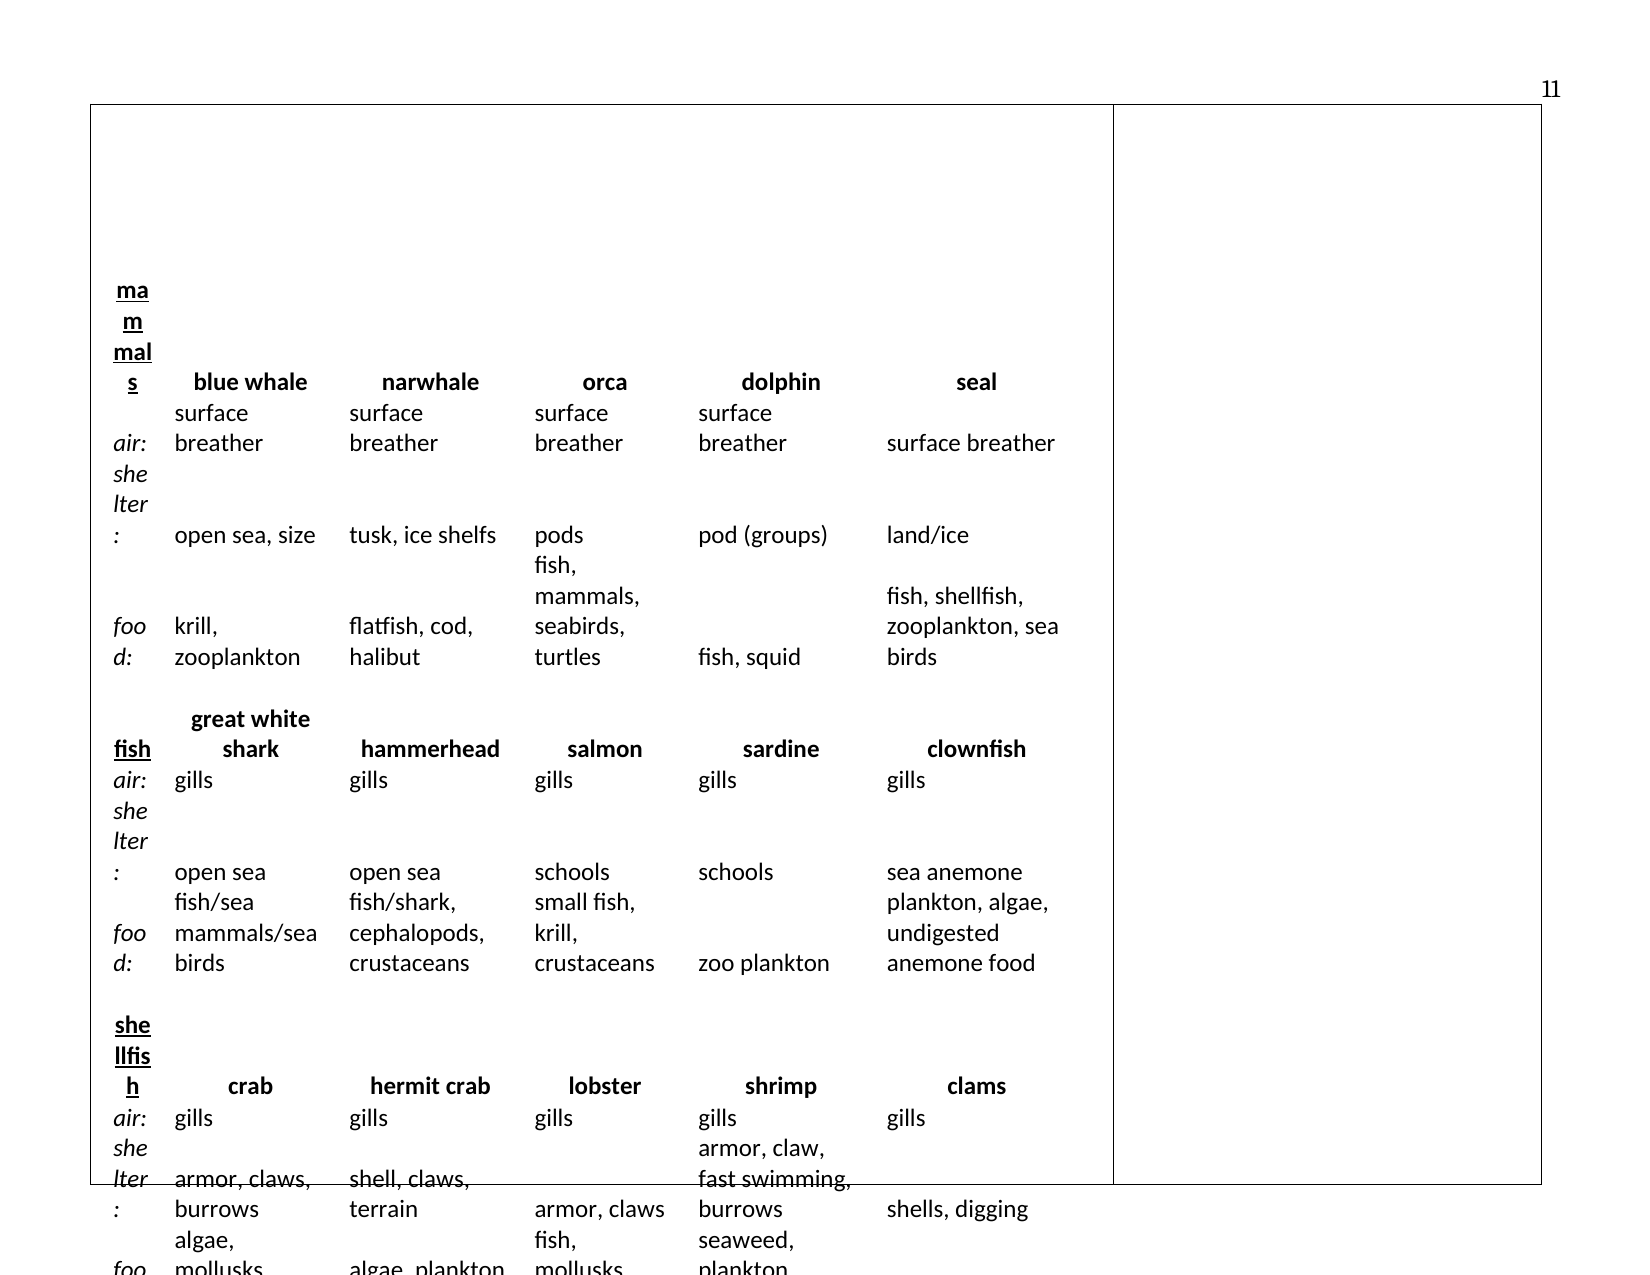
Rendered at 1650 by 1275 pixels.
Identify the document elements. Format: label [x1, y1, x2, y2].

table_cell [1114, 105, 1541, 1184]
table_cell [91, 105, 1113, 1184]
